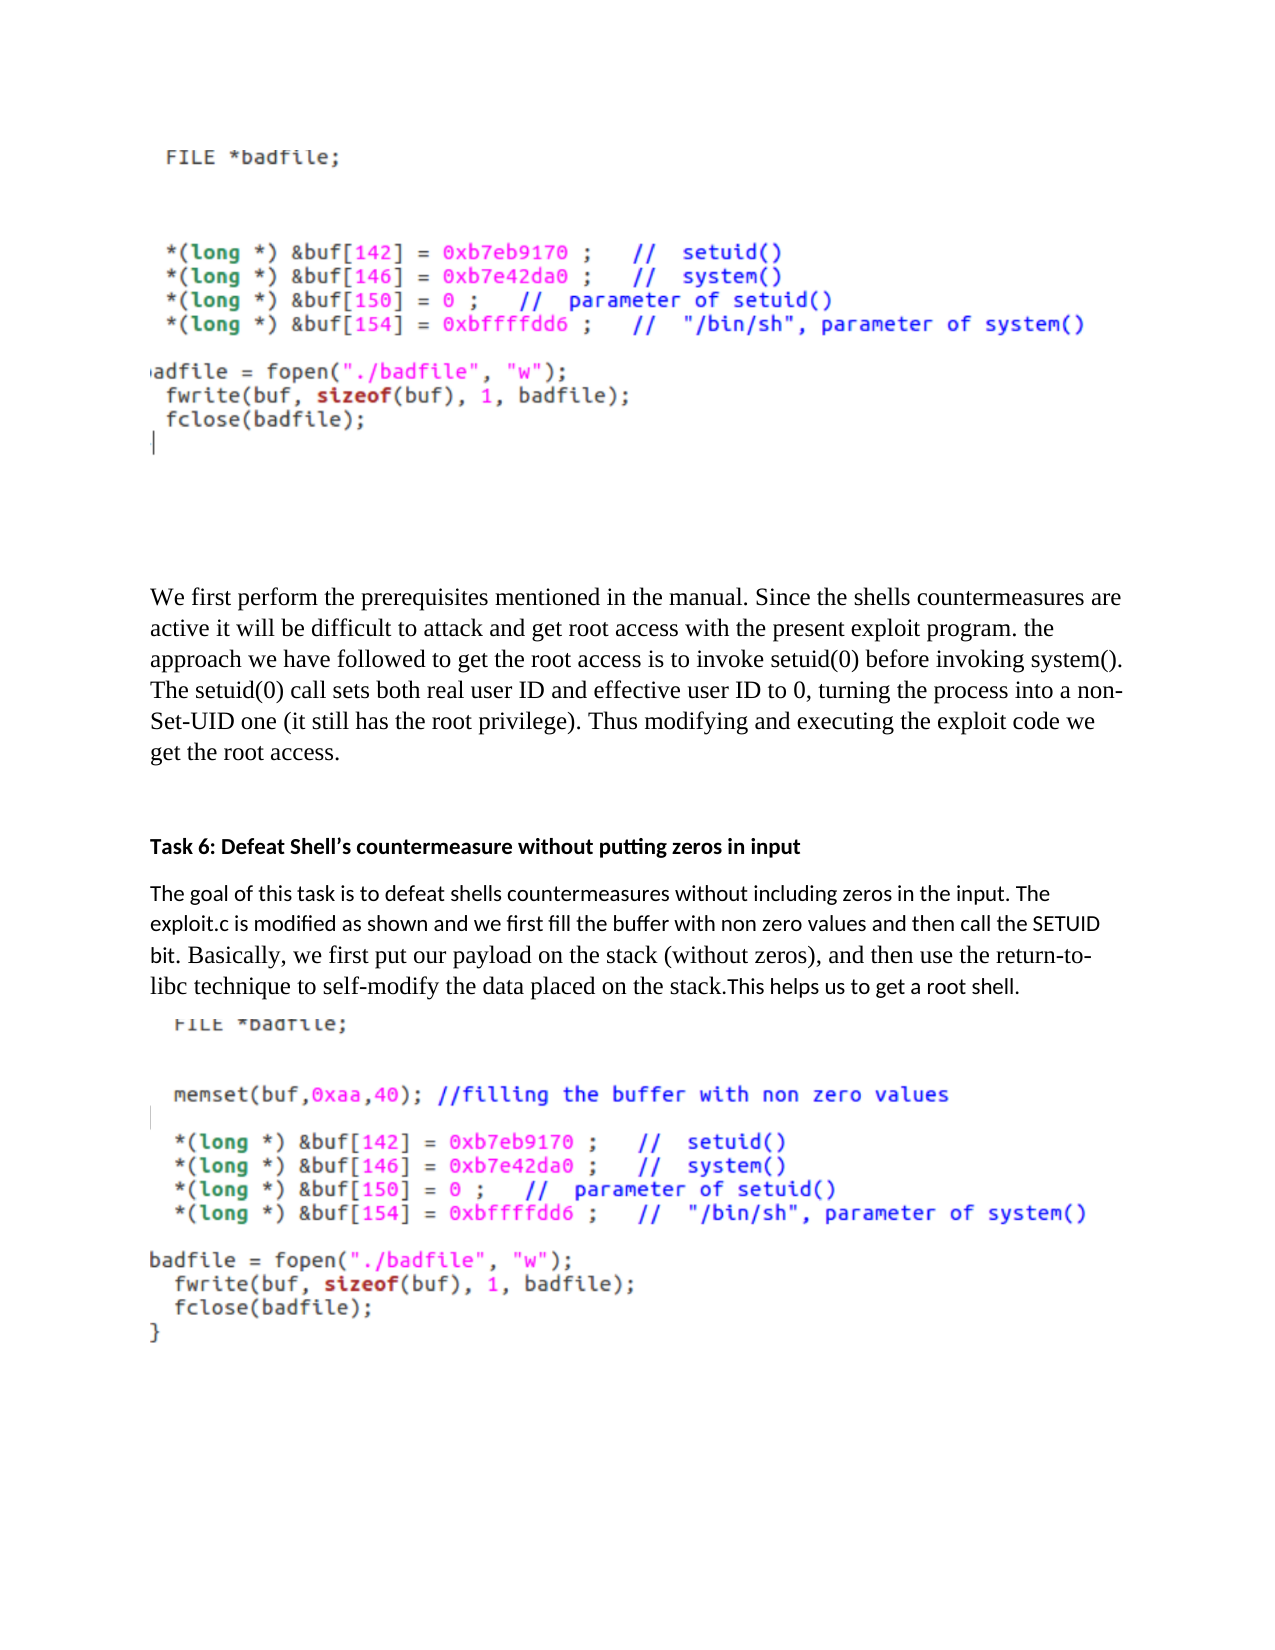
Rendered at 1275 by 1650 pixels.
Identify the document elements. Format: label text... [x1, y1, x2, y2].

picture [150, 150, 1125, 563]
text Task 6: Defeat Shell’s countermeasure without putting zeros in input [150, 832, 1125, 860]
picture [150, 1019, 1125, 1409]
text The goal of this task is to defeat shells countermeasures without including zeros in the input. The exploit.c is modified as shown and we first fill the buffer with non zero values and then call the SETUID bit. Basically, we first put our payload on the stack (without zeros), and then use the return-to-libc technique to self-modify the data placed on the stack.This helps us to get a root shell. [150, 879, 1125, 1000]
text We first perform the prerequisites mentioned in the manual. Since the shells countermeasures are active it will be difficult to attack and get root access with the present exploit program. the approach we have followed to get the root access is to invoke setuid(0) before invoking system(). The setuid(0) call sets both real user ID and effective user ID to 0, turning the process into a non-Set-UID one (it still has the root privilege). Thus modifying and executing the exploit code we get the root access. [150, 582, 1125, 766]
